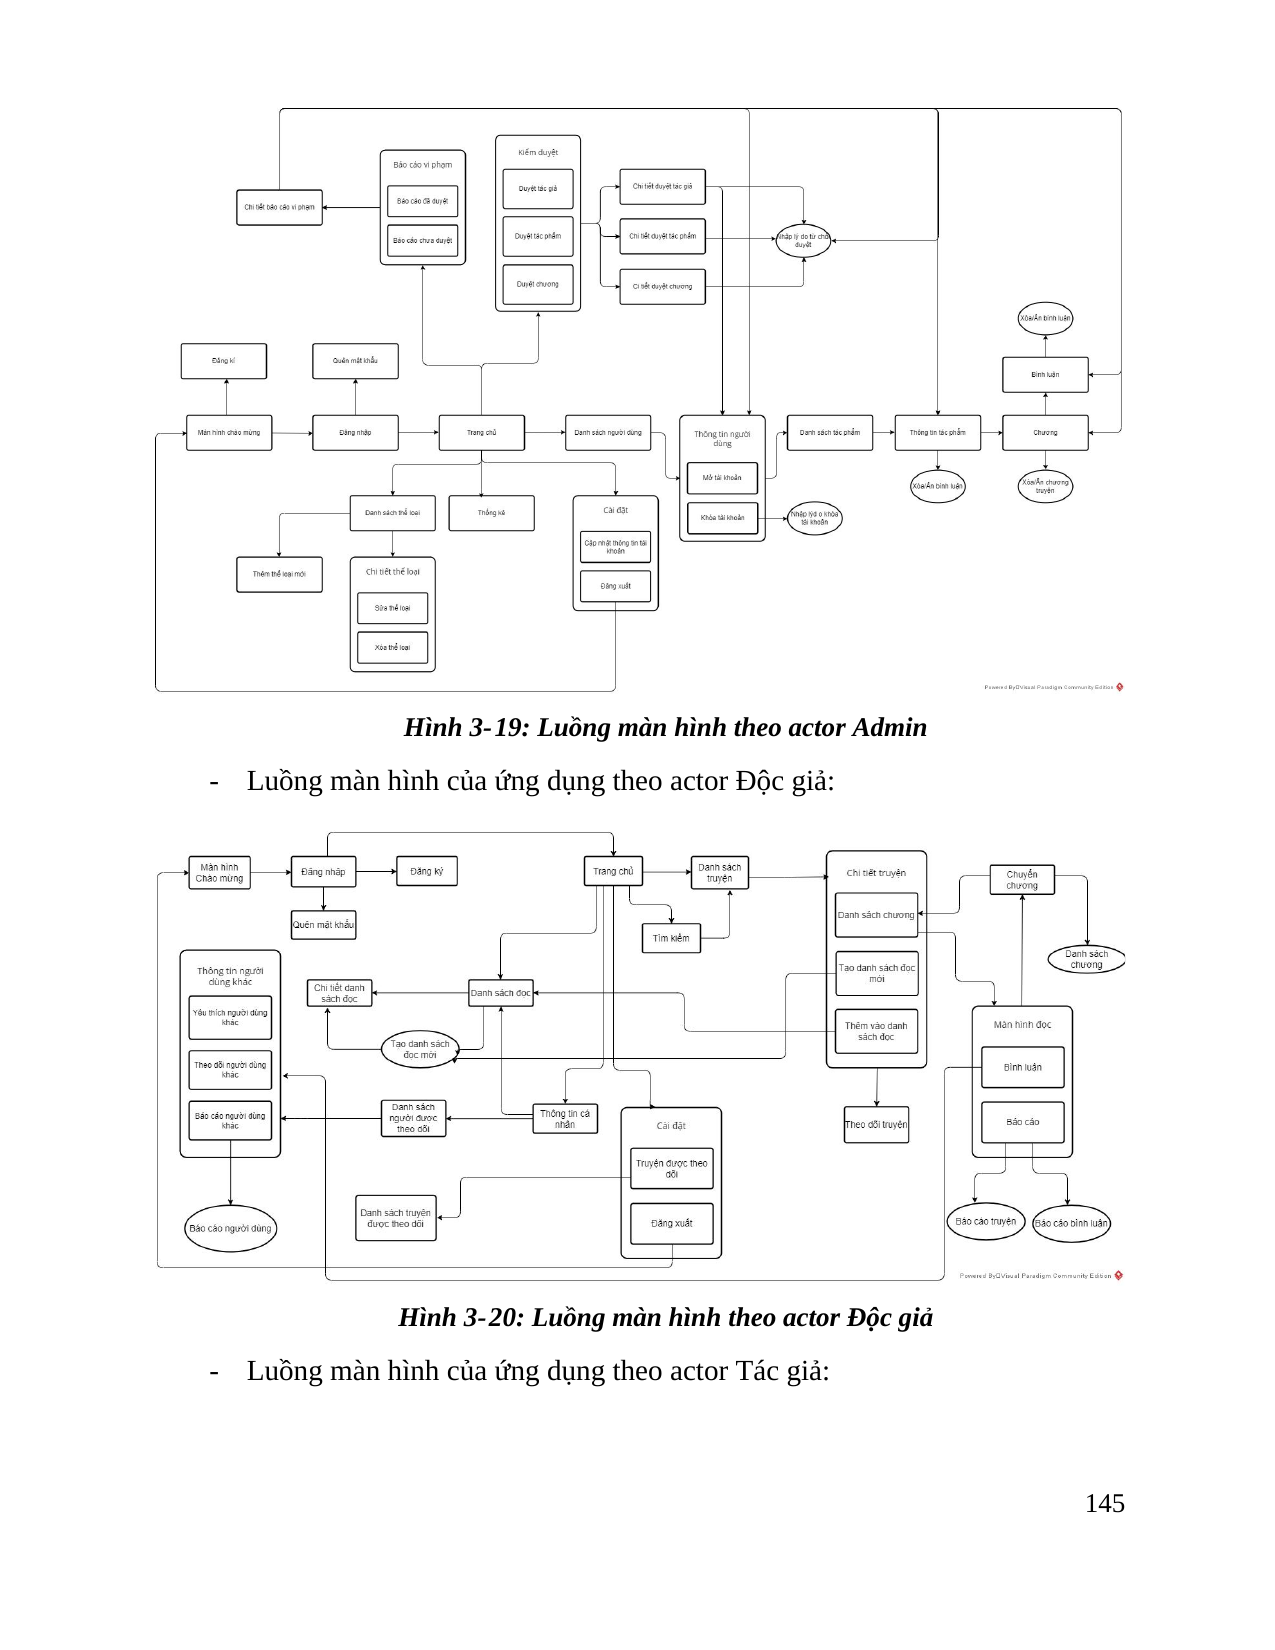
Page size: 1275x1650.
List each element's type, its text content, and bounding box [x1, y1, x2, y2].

picture [150, 825, 1125, 1286]
list Luồng màn hình của ứng dụng theo actor Độc giả: [209, 763, 1125, 797]
list Luồng màn hình của ứng dụng theo actor Tác giả: [209, 1353, 1125, 1386]
picture [150, 103, 1125, 696]
